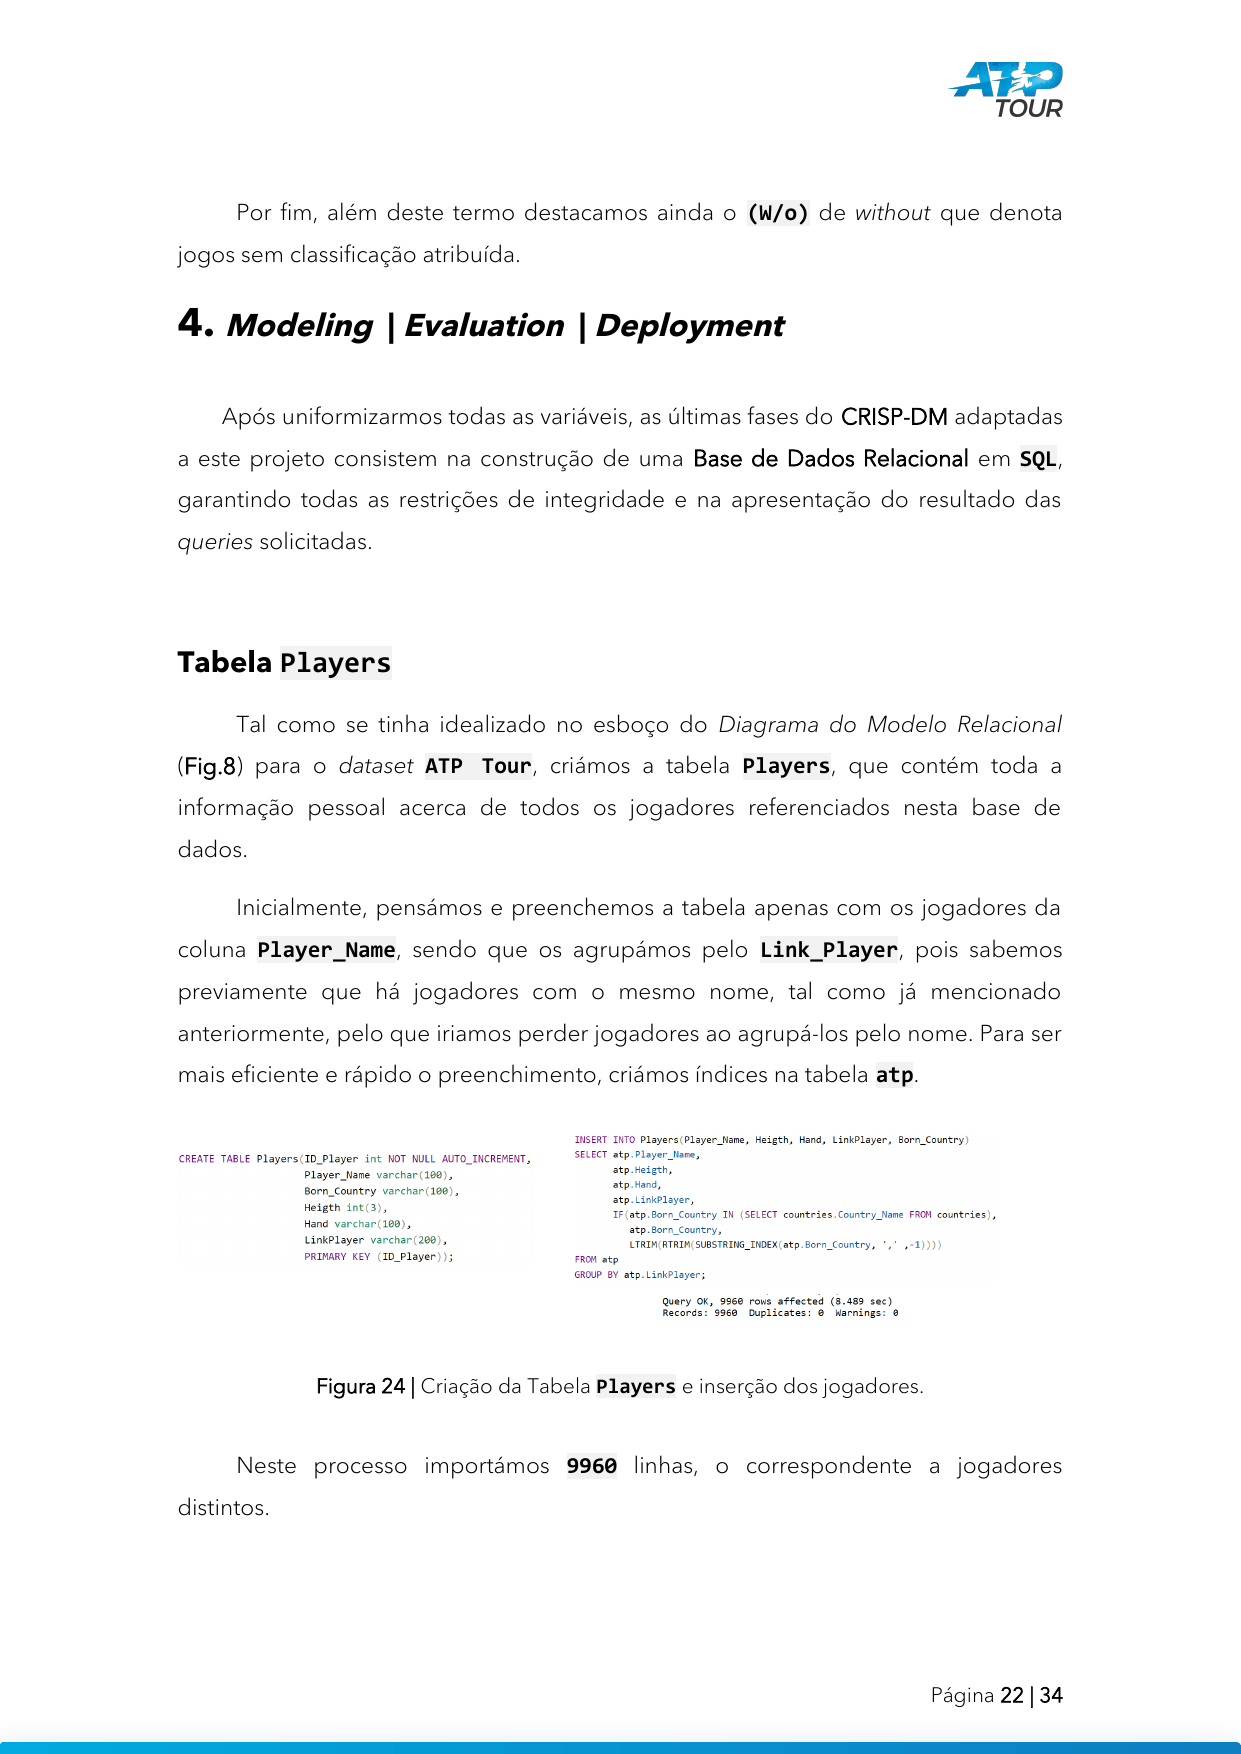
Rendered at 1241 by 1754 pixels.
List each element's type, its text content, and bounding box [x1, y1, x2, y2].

text Tal como se tinha idealizado no esboço do Diagrama do Modelo Relacional (Fig.8) para o dataset ATP Tour, criámos a tabela Players, que contém toda a informação pessoal acerca de todos os jogadores referenciados nesta base de dados. [177, 710, 1063, 863]
subtitle 4. Modeling | Evaluation | Deployment [177, 298, 1063, 347]
picture [947, 62, 1063, 117]
picture [573, 1130, 999, 1285]
text Por fim, além deste termo destacamos ainda o (W/o) de without que denota jogos sem classificação atribuída. [177, 198, 1063, 268]
text Inicialmente, pensámos e preenchemos a tabela apenas com os jogadores da coluna Player_Name, sendo que os agrupámos pelo Link_Player, pois sabemos previamente que há jogadores com o mesmo nome, tal como já mencionado anteriormente, pelo que iriamos perder jogadores ao agrupá-los pelo nome. Para ser mais eficiente e rápido o preenchimento, criámos índices na tabela atp. [177, 894, 1063, 1088]
subtitle Tabela Players [177, 644, 1063, 680]
text Após uniformizarmos todas as variáveis, as últimas fases do CRISP-DM adaptadas a este projeto consistem na construção de uma Base de Dados Relacional em SQL, garantindo todas as restrições de integridade e na apresentação do resultado das queries solicitadas. [177, 402, 1063, 555]
text Neste processo importámos 9960 linhas, o correspondente a jogadores distintos. [177, 1451, 1063, 1521]
picture [660, 1294, 907, 1320]
text Figura 24 | Criação da Tabela Players e inserção dos jogadores. [177, 1373, 1063, 1398]
picture [177, 1150, 534, 1266]
